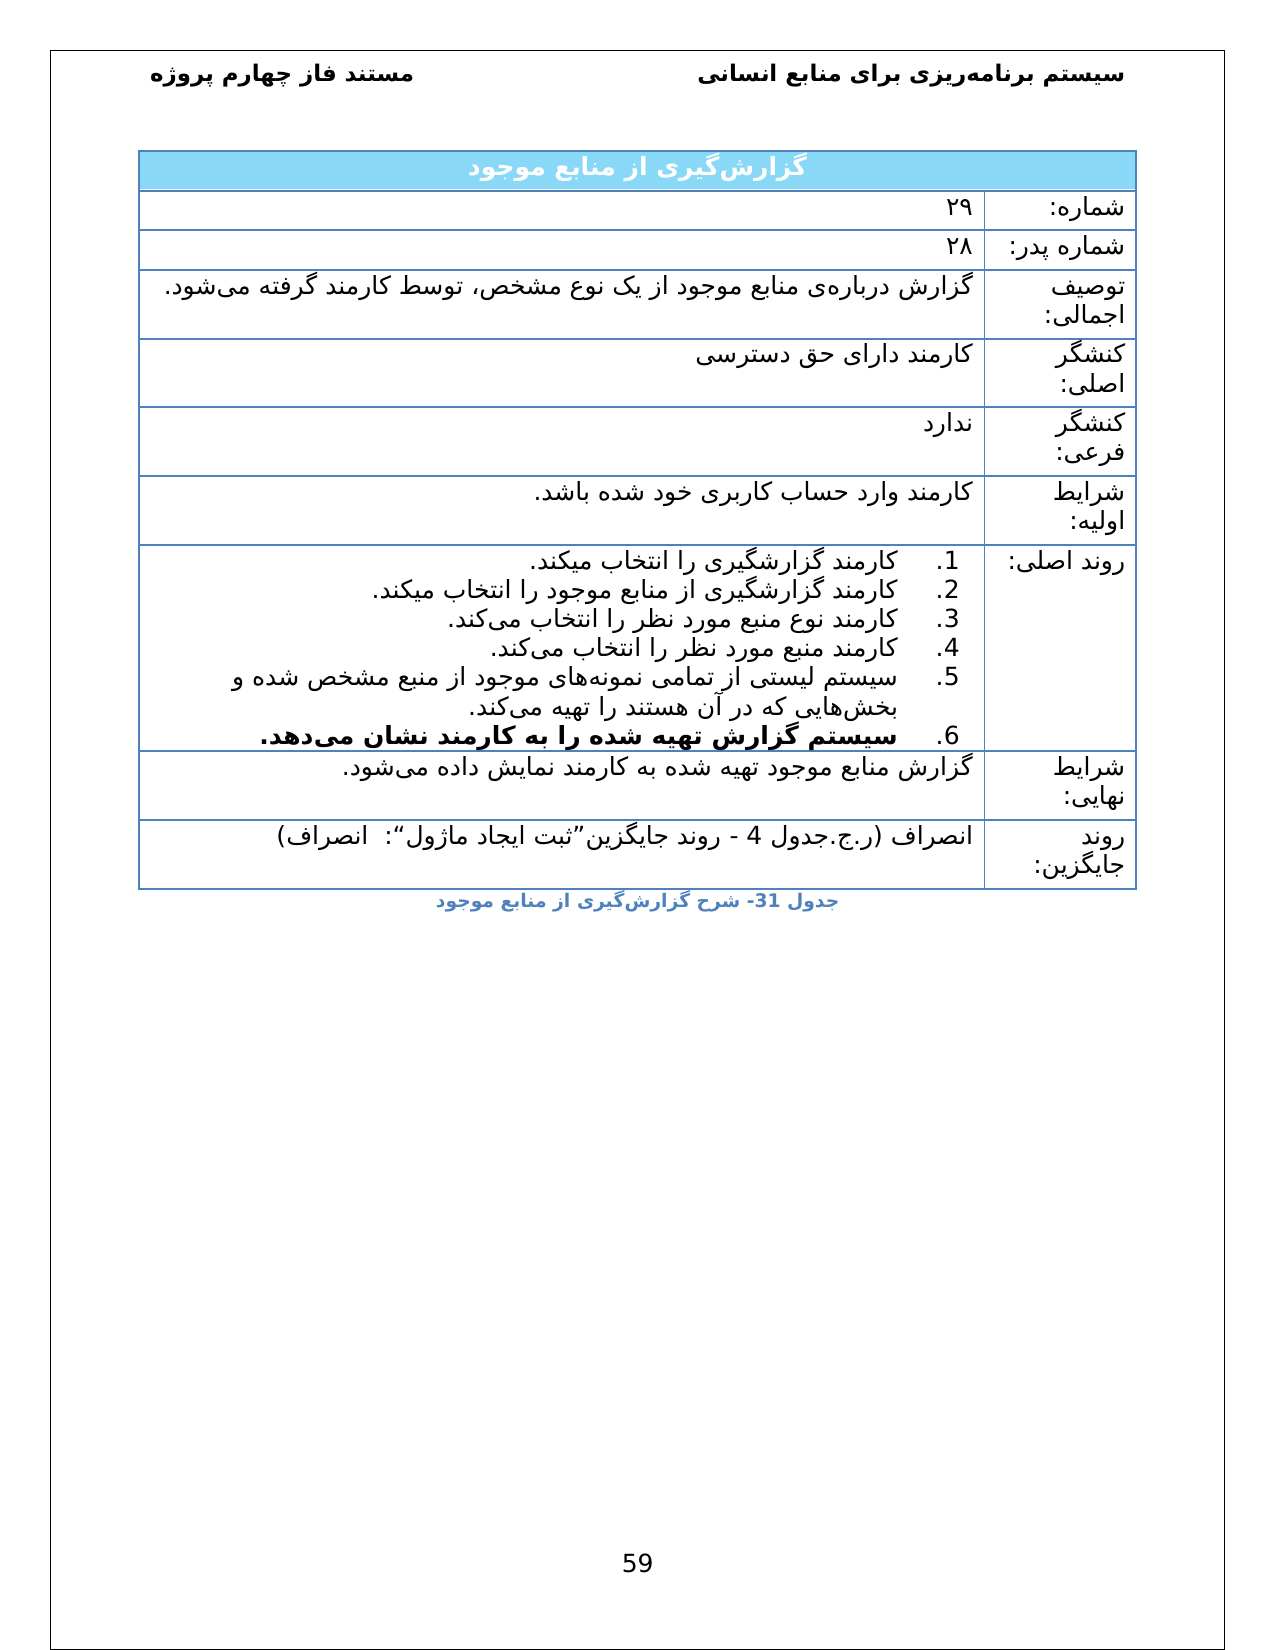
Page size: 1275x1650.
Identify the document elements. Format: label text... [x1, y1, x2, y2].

table_cell شرایط نهایی: [985, 752, 1135, 819]
table_cell گزارش منابع موجود تهیه شده به کارمند نمایش داده می‌شود. [140, 752, 984, 819]
table_cell روند اصلی: [985, 546, 1135, 750]
table_cell ۲۸ [140, 231, 984, 269]
table_cell ندارد [140, 408, 984, 475]
table_cell کارمند گزارش‏گیری را انتخاب می‏کند. کارمند گزارش‏گیری از منابع موجود را انتخاب می‏کند. کارمند نوع منبع مورد نظر را انتخاب می‌کند. کارمند منبع مورد نظر را انتخاب می‌کند. سیستم لیستی از تمامی نمونه‌های موجود از منبع مشخص شده و بخش‌هایی که در آن هستند را تهیه می‌کند. سیستم گزارش تهیه شده را به کارمند نشان می‌دهد. [140, 546, 984, 750]
text جدول 31- شرح گزارش‌گیری از منابع موجود [150, 890, 1125, 911]
table_cell شرایط اولیه: [985, 477, 1135, 544]
table_cell کنشگر فرعی: [985, 408, 1135, 475]
table_cell کارمند وارد حساب کاربری خود شده باشد. [140, 477, 984, 544]
table_cell گزارش درباره‌ی منابع موجود از یک نوع مشخص، توسط کارمند گرفته می‌شود. [140, 271, 984, 337]
table_cell شماره: [985, 192, 1135, 229]
table_cell ۲۹ [140, 192, 984, 229]
table_header گزارش‌گیری از منابع موجود [140, 152, 1135, 189]
table_cell توصیف اجمالی: [985, 271, 1135, 337]
table_cell کنشگر اصلی: [985, 340, 1135, 406]
table_cell روند جایگزین: [985, 821, 1135, 887]
table_cell انصراف (ر.ج.جدول 4 - روند جایگزین”ثبت ایجاد ماژول“: انصراف) [140, 821, 984, 887]
table_cell کارمند دارای حق دسترسی [140, 340, 984, 406]
table_cell شماره پدر: [985, 231, 1135, 269]
